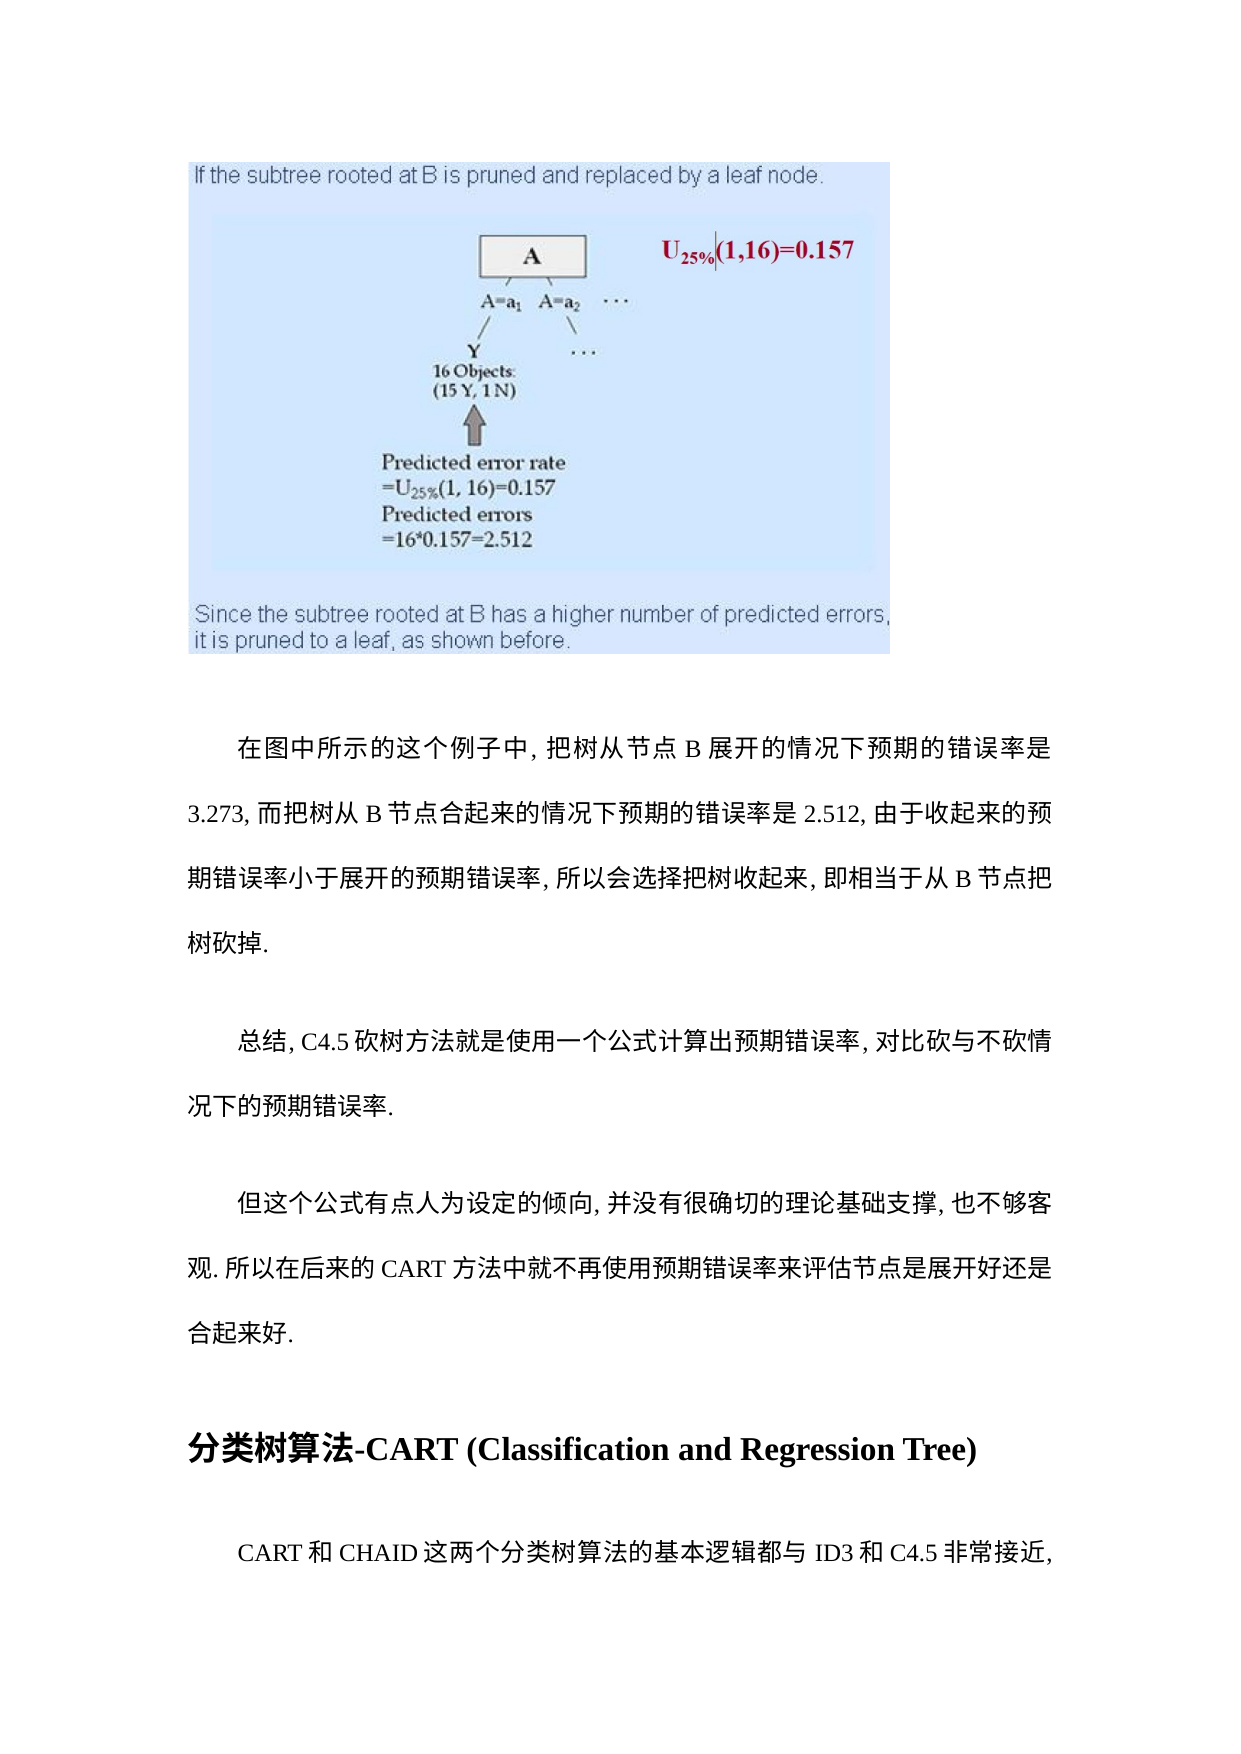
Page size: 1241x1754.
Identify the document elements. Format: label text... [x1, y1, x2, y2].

text 但这个公式有点人为设定的倾向, 并没有很确切的理论基础支撑, 也不够客观. 所以在后来的 CART 方法中就不再使用预期错误率来评估节点是展开好还是合起来好. [187, 1169, 1053, 1364]
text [187, 1518, 1053, 1583]
subtitle 分类树算法-CART (Classification and Regression Tree) [187, 1413, 1053, 1478]
text 总结, C4.5砍树方法就是使用一个公式计算出预期错误率, 对比砍与不砍情况下的预期错误率. [187, 1007, 1053, 1137]
text 在图中所示的这个例子中, 把树从节点B展开的情况下预期的错误率是3.273, 而把树从B节点合起来的情况下预期的错误率是2.512, 由于收起来的预期错误率小于展开的预期错误率, 所以会选择把树收起来, 即相当于从B节点把树砍掉. [187, 714, 1053, 974]
picture [187, 162, 890, 654]
